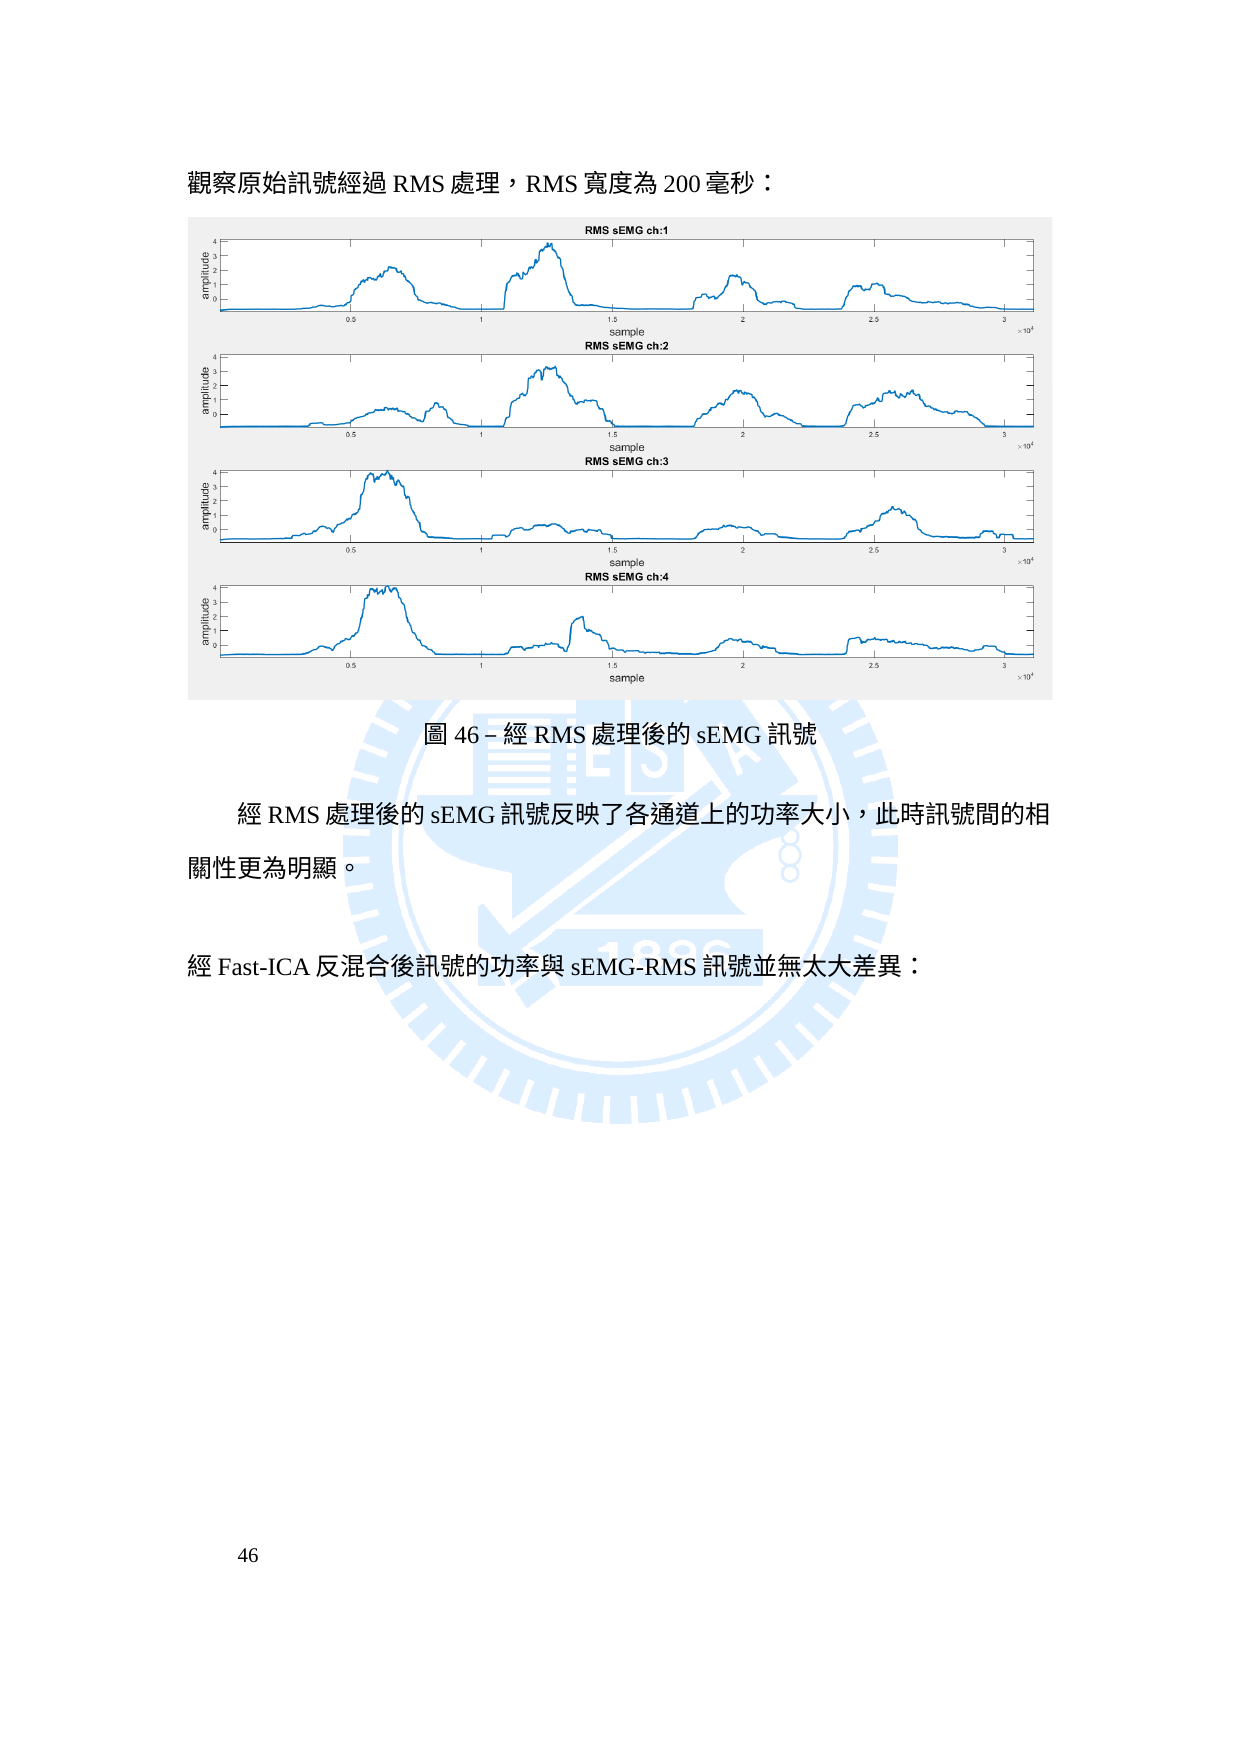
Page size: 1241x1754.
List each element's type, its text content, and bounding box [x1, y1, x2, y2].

text 經Fast-ICA反混合後訊號的功率與sEMG-RMS訊號並無太大差異： [187, 946, 1053, 983]
text 圖 46 – 經RMS處理後的sEMG訊號 [187, 714, 1053, 751]
text 觀察原始訊號經過RMS處理，RMS寬度為200毫秒： [187, 163, 1053, 199]
text 經RMS處理後的sEMG訊號反映了各通道上的功率大小，此時訊號間的相關性更為明顯。 [187, 794, 1053, 885]
picture [187, 217, 1053, 700]
